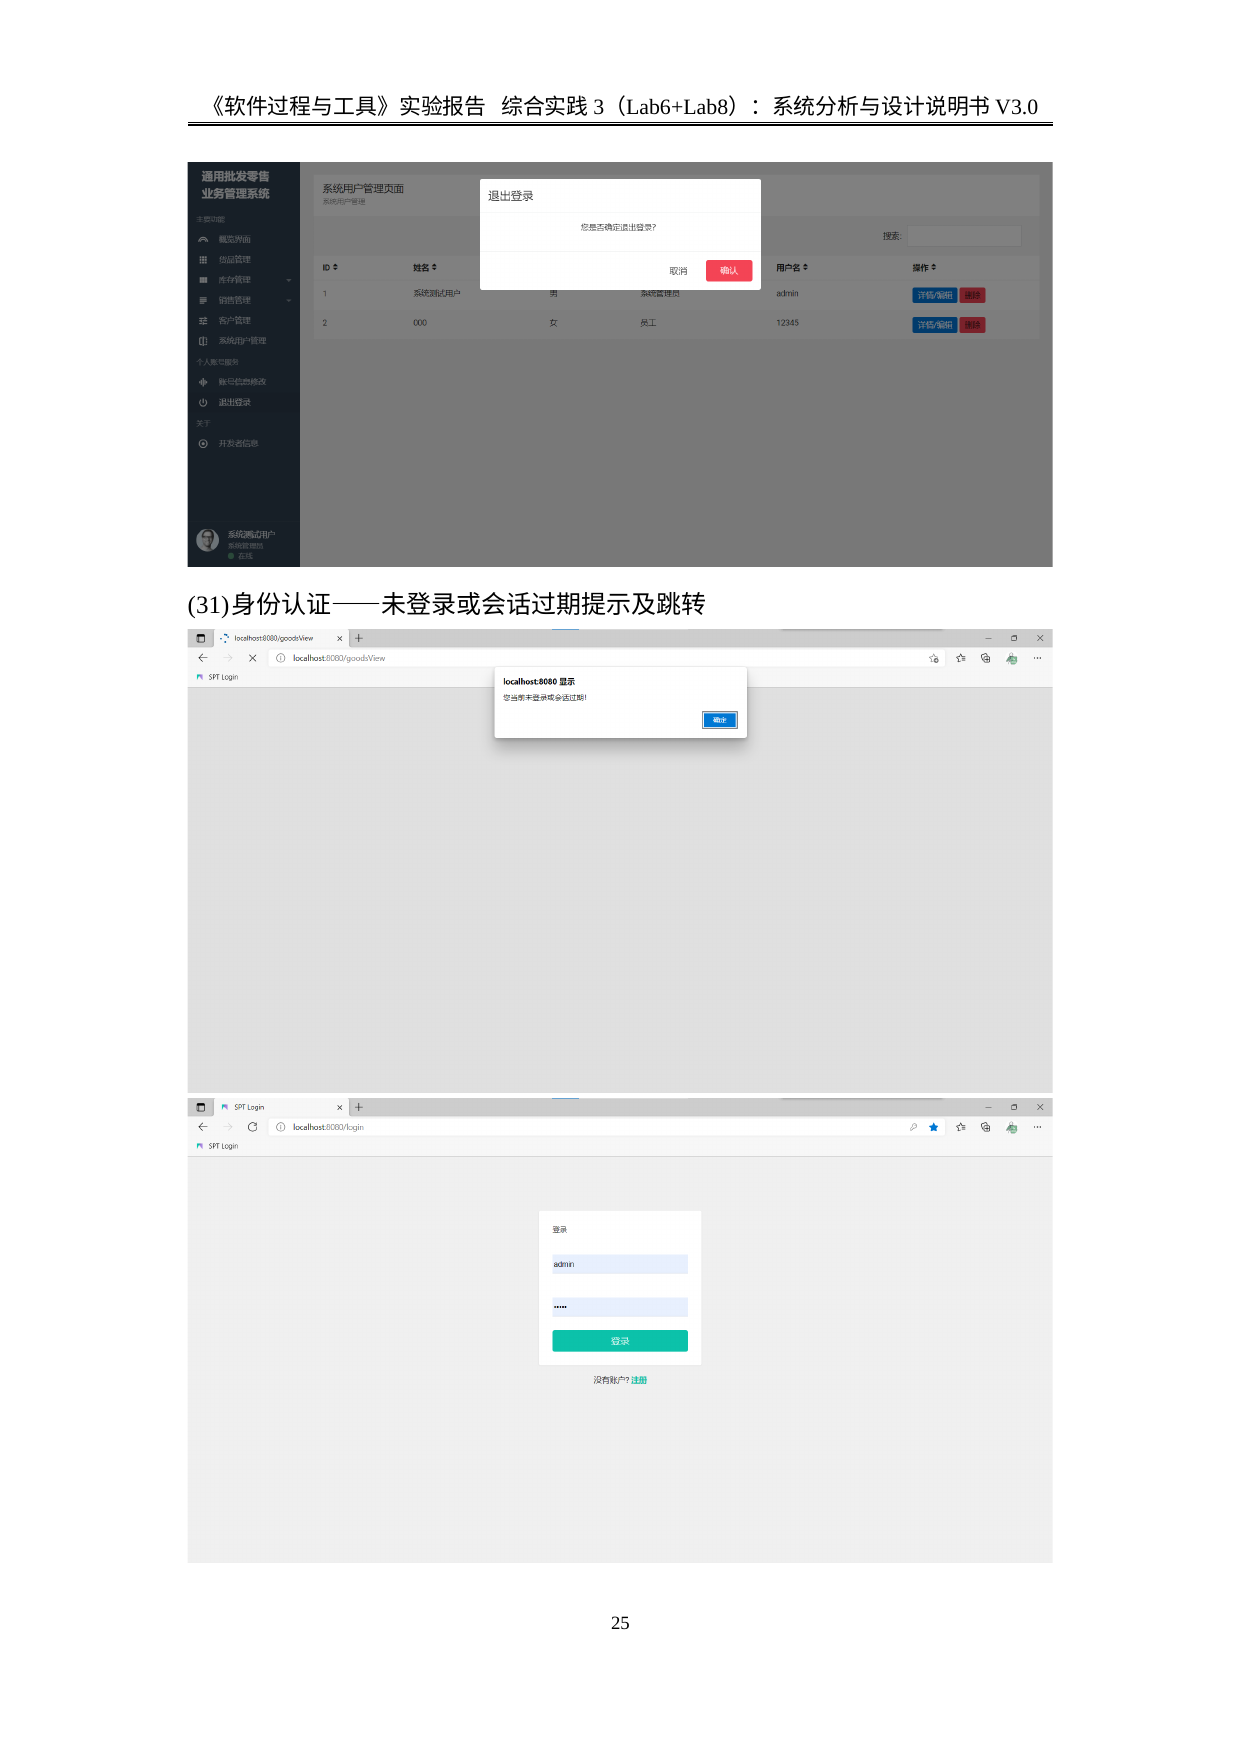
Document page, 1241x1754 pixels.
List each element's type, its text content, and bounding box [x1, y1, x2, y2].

picture [187, 162, 1053, 567]
picture [187, 1098, 1053, 1563]
list 身份认证——未登录或会话过期提示及跳转 [187, 584, 1053, 621]
picture [187, 629, 1053, 1093]
